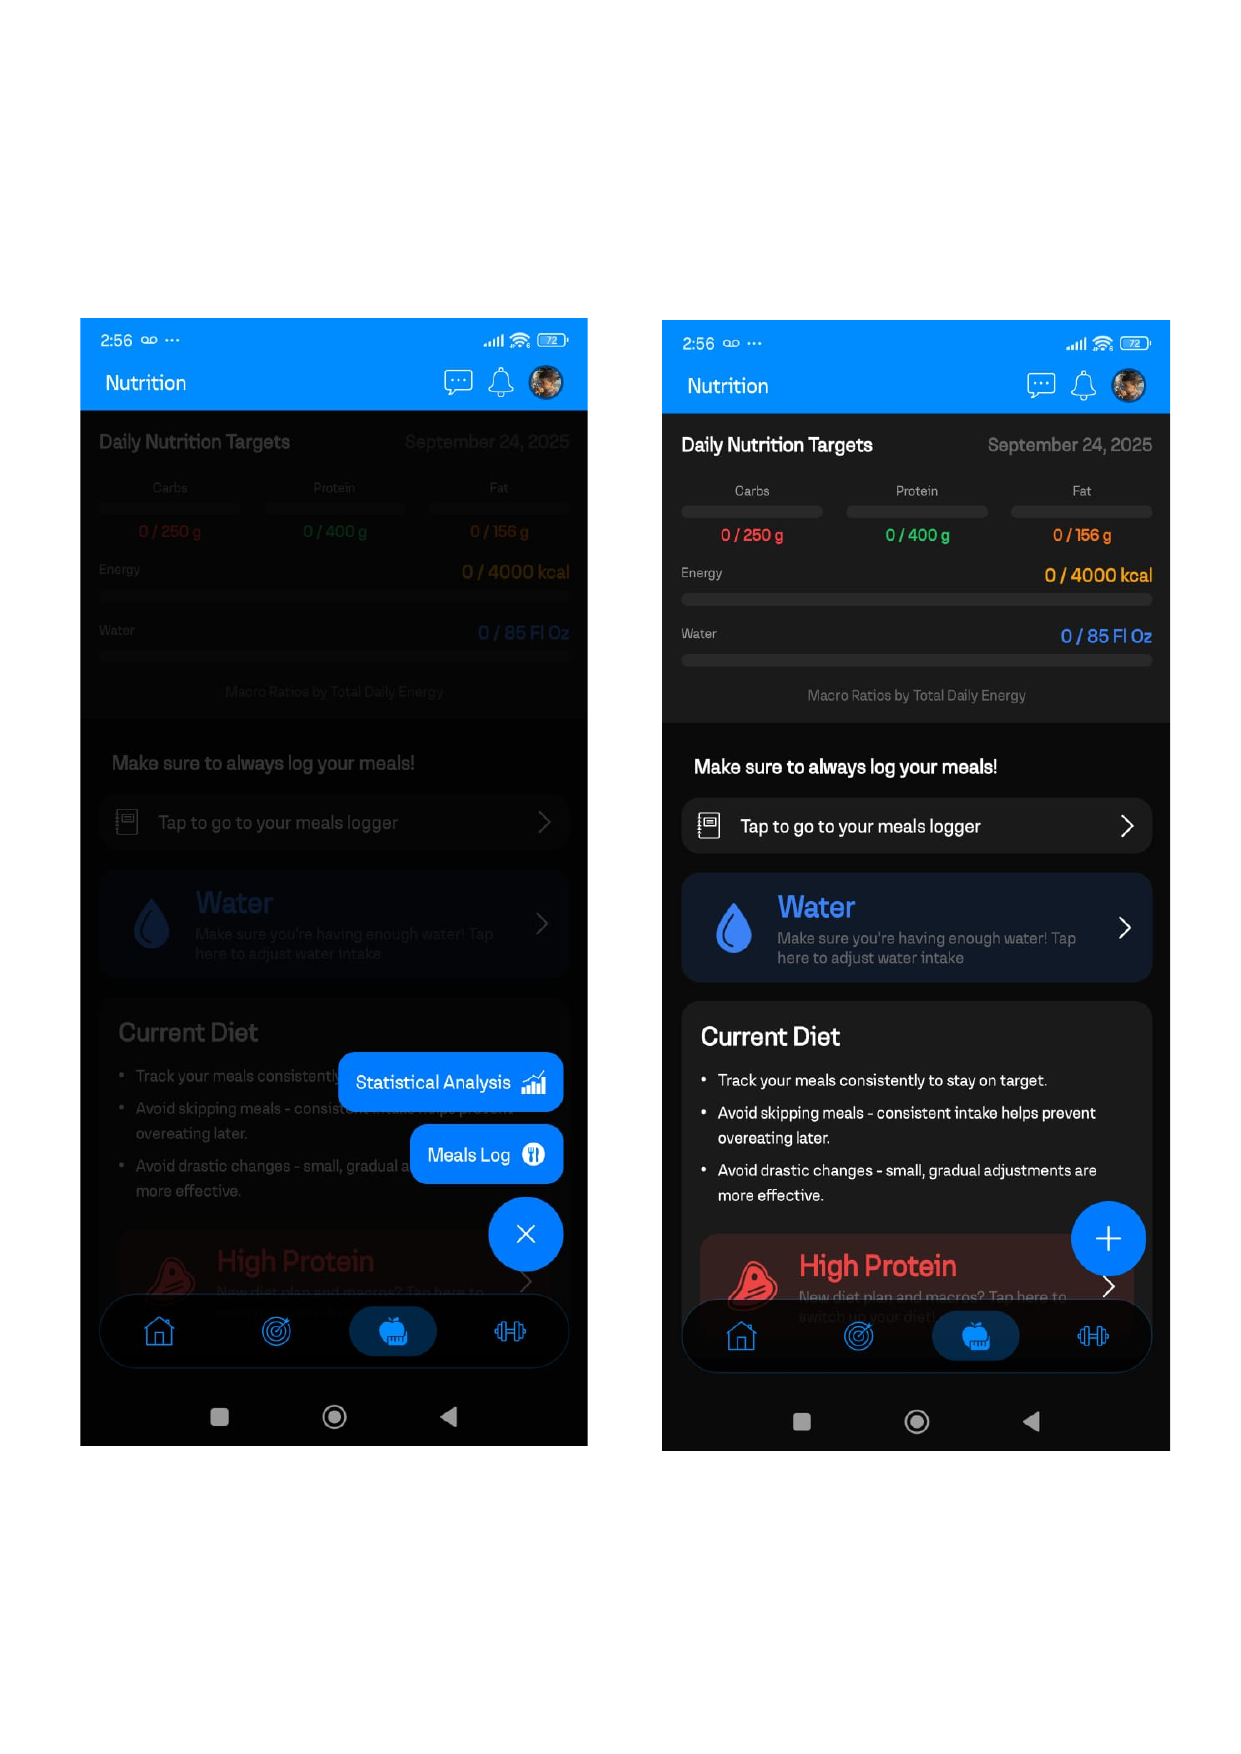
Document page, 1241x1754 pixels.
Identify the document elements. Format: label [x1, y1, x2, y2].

picture [662, 320, 1171, 1451]
picture [80, 318, 588, 1446]
